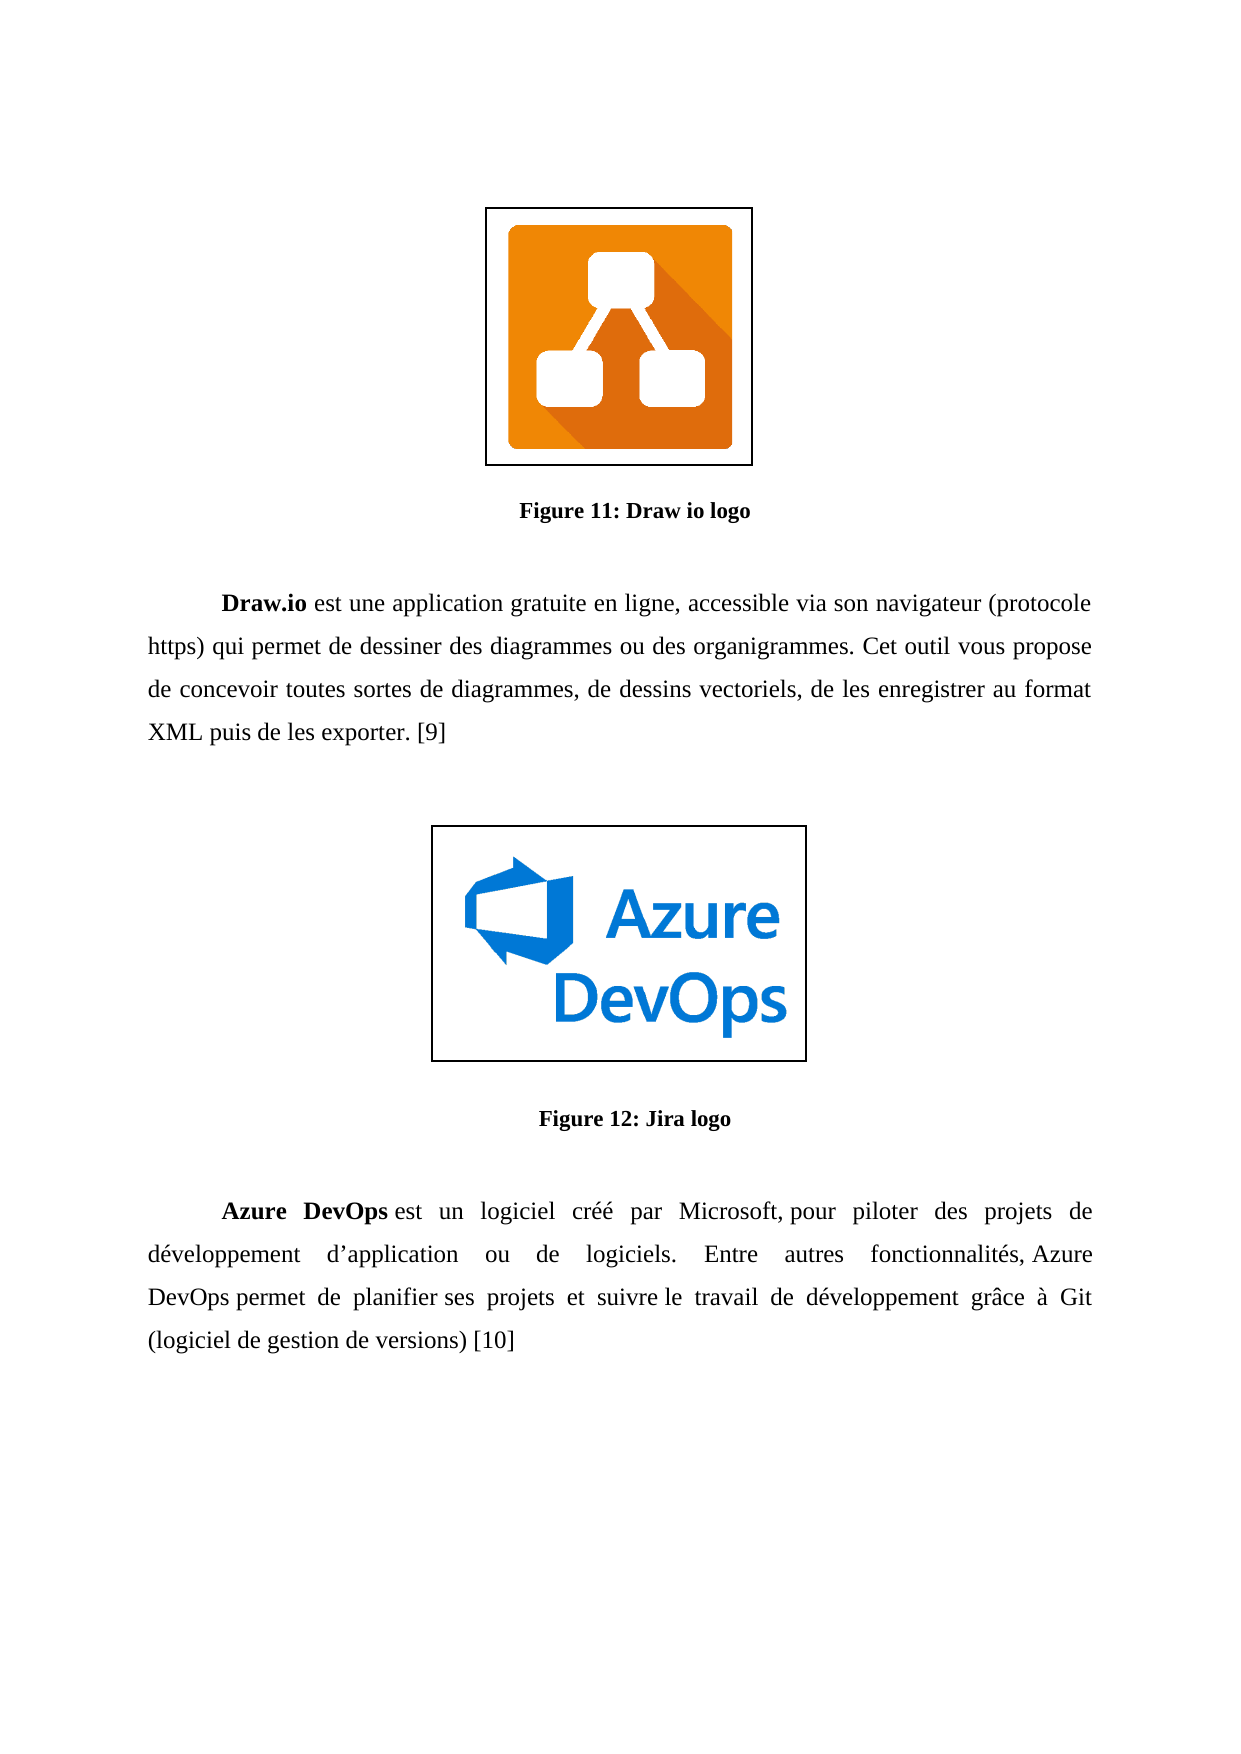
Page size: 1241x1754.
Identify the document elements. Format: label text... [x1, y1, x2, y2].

text Figure 12: Jira logo [148, 1105, 1093, 1132]
picture [508, 225, 733, 449]
text Figure 11: Draw io logo [148, 498, 1093, 524]
text Draw.io est une application gratuite en ligne, accessible via son navigateur (protocole https) qui permet de dessiner des diagrammes ou des organigrammes. Cet outil vous propose de concevoir toutes sortes de diagrammes, de dessins vectoriels, de les enregistrer au format XML puis de les exporter. [9] [148, 588, 1093, 746]
text Azure DevOps est un logiciel créé par Microsoft, pour piloter des projets de développement d’application ou de logiciels. Entre autres fonctionnalités, Azure DevOps permet de planifier ses projets et suivre le travail de développement grâce à Git (logiciel de gestion de versions) [10] [148, 1196, 1093, 1354]
picture [447, 847, 794, 1045]
